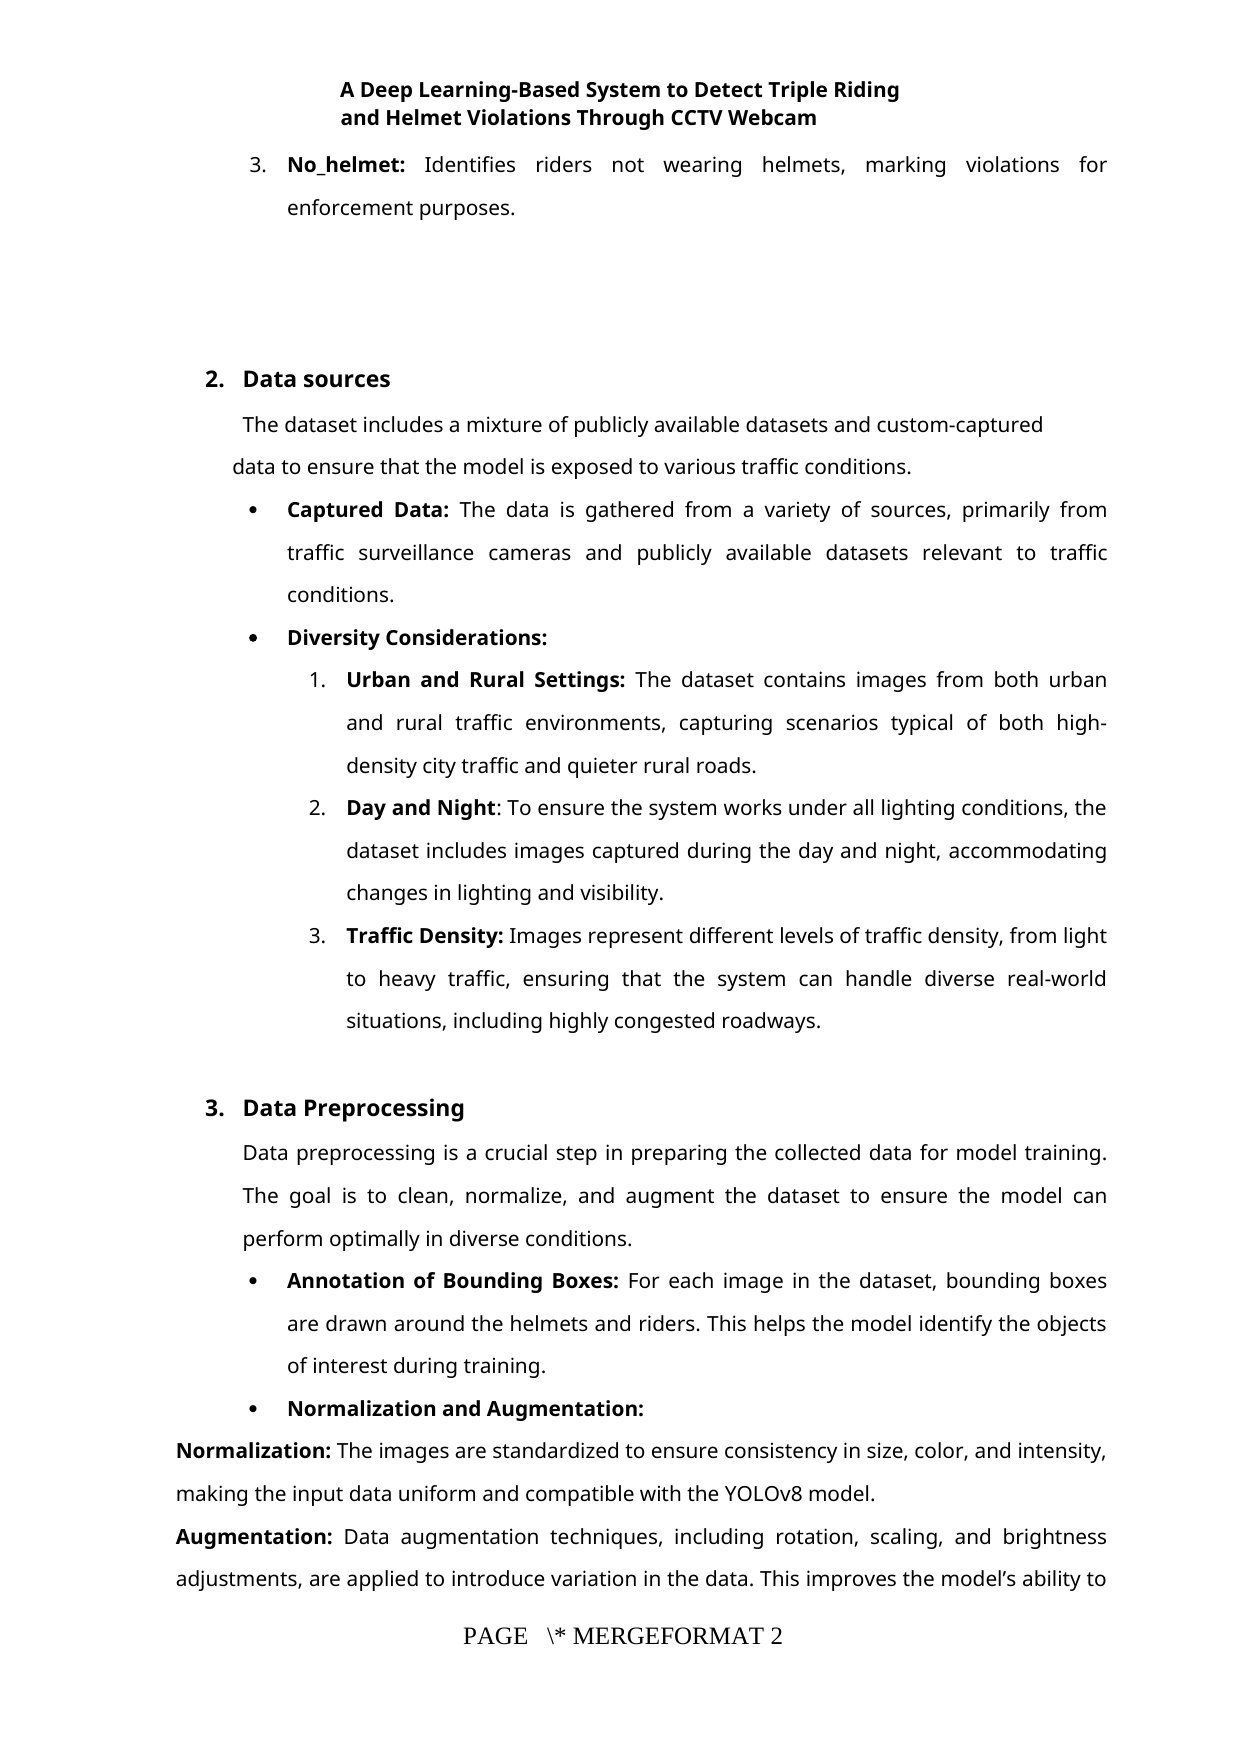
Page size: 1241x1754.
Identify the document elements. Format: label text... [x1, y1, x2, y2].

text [176, 1522, 1108, 1593]
text Data preprocessing is a crucial step in preparing the collected data for model training. The goal is to clean, normalize, and augment the dataset to ensure the model can perform optimally in diverse conditions. [242, 1138, 1108, 1252]
text Normalization: The images are standardized to ensure consistency in size, color, and intensity, making the input data uniform and compatible with the YOLOv8 model. [176, 1437, 1108, 1508]
list Traffic Density: Images represent different levels of traffic density, from light to heavy traffic, ensuring that the system can handle diverse real-world situations, including highly congested roadways. [308, 921, 1108, 1035]
list Normalization and Augmentation: [249, 1394, 1108, 1422]
list Day and Night: To ensure the system works under all lighting conditions, the dataset includes images captured during the day and night, accommodating changes in lighting and visibility. [308, 793, 1108, 907]
list Data Preprocessing [205, 1092, 1108, 1123]
list Annotation of Bounding Boxes: For each image in the dataset, bounding boxes are drawn around the helmets and riders. This helps the model identify the objects of interest during training. [249, 1266, 1108, 1380]
list Captured Data: The data is gathered from a variety of sources, primarily from traffic surveillance cameras and publicly available datasets relevant to traffic conditions. [249, 495, 1108, 609]
list Data sources [205, 363, 1108, 394]
list No_helmet: Identifies riders not wearing helmets, marking violations for enforcement purposes. [249, 150, 1108, 221]
list The dataset includes a mixture of publicly available datasets and custom-captured data to ensure that the model is exposed to various traffic conditions. [205, 410, 1108, 481]
list Diversity Considerations: [249, 623, 1108, 651]
list Urban and Rural Settings: The dataset contains images from both urban and rural traffic environments, capturing scenarios typical of both high-density city traffic and quieter rural roads. [308, 666, 1108, 779]
